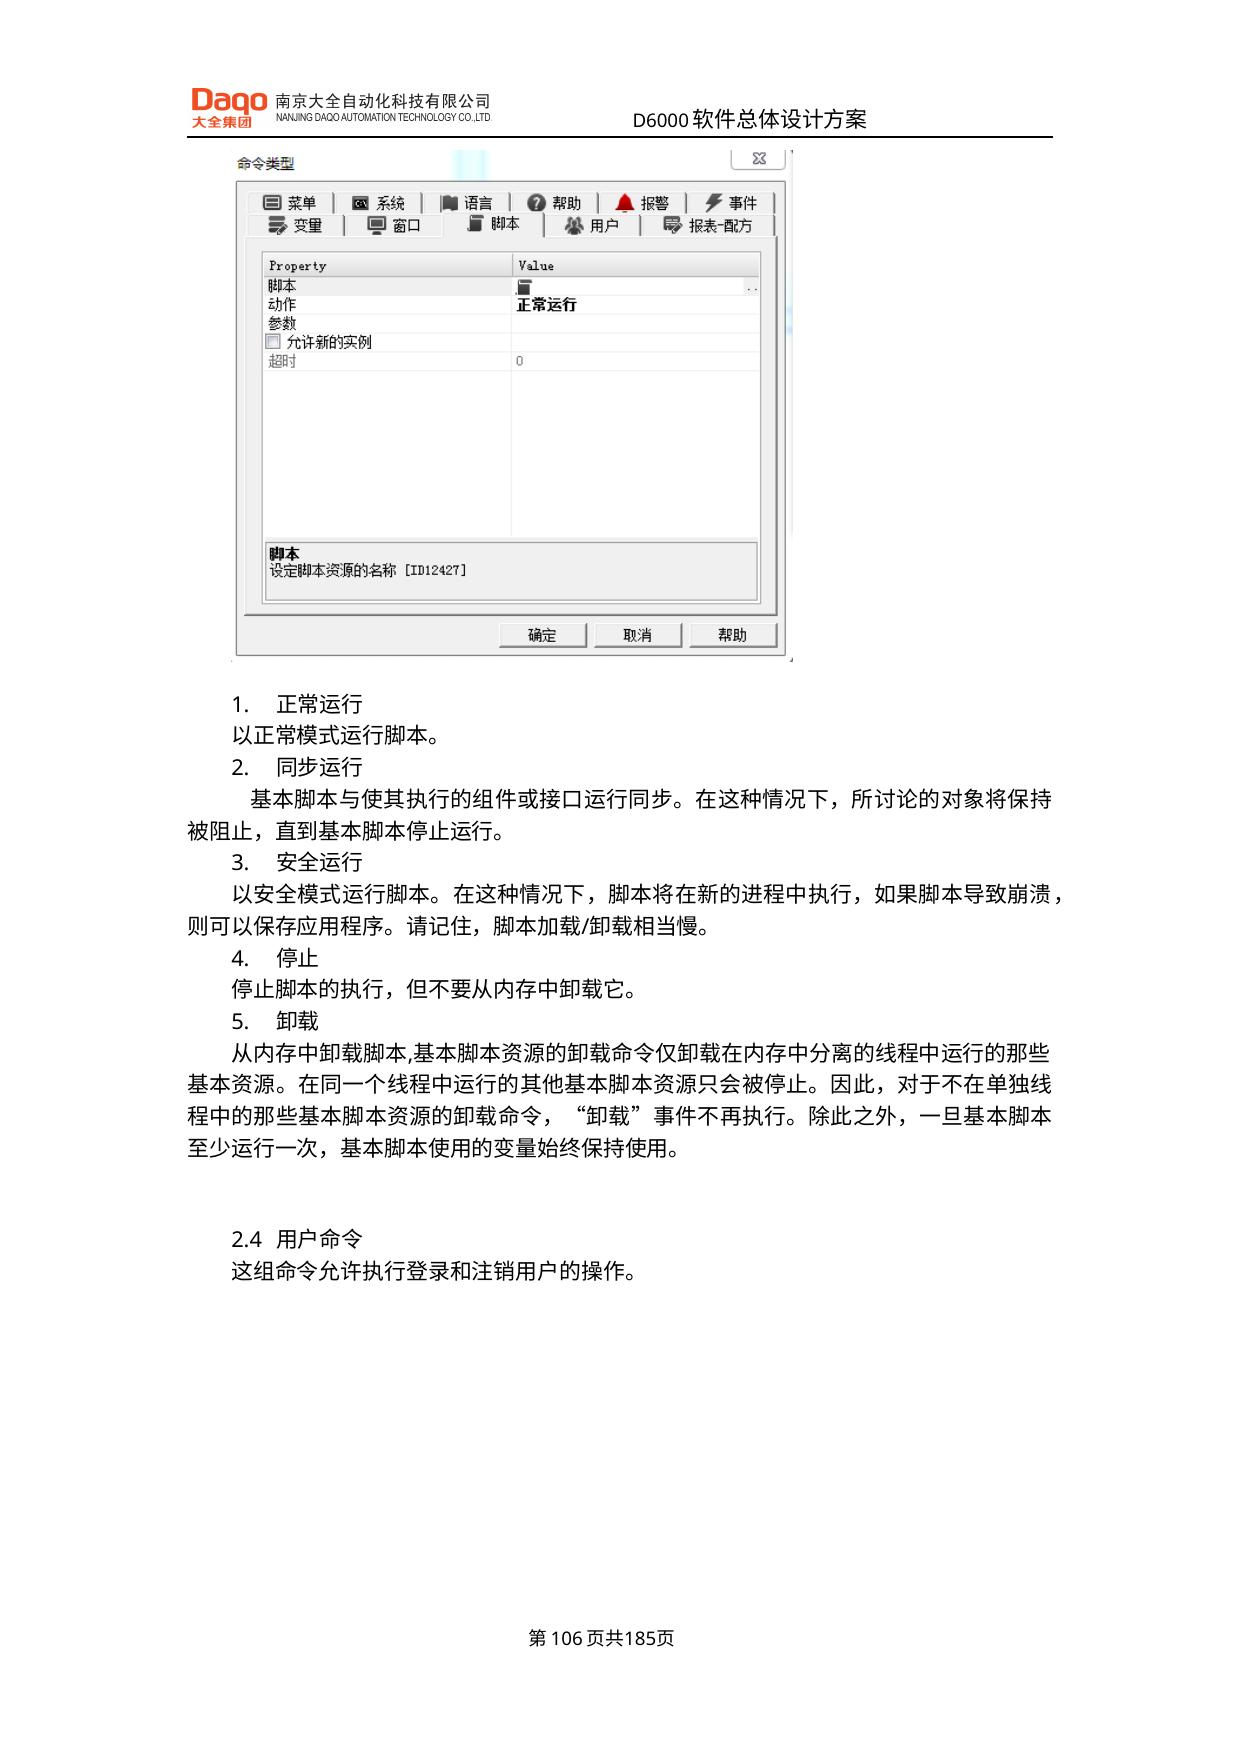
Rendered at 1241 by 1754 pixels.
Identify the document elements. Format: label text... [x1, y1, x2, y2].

text 基本脚本与使其执行的组件或接口运行同步。在这种情况下，所讨论的对象将保持被阻止，直到基本脚本停止运行。 [187, 782, 1053, 845]
text 这组命令允许执行登录和注销用户的操作。 [187, 1254, 1053, 1286]
text 以安全模式运行脚本。在这种情况下，脚本将在新的进程中执行，如果脚本导致崩溃，则可以保存应用程序。请记住，脚本加载/卸载相当慢。 [187, 877, 1053, 941]
text 4. 停止 [187, 941, 1053, 972]
picture [231, 150, 793, 662]
text 3. 安全运行 [187, 845, 1053, 877]
text 以正常模式运行脚本。 [187, 718, 1053, 750]
picture [187, 88, 492, 128]
text 从内存中卸载脚本,基本脚本资源的卸载命令仅卸载在内存中分离的线程中运行的那些基本资源。在同一个线程中运行的其他基本脚本资源只会被停止。因此，对于不在单独线程中的那些基本脚本资源的卸载命令，“卸载”事件不再执行。除此之外，一旦基本脚本至少运行一次，基本脚本使用的变量始终保持使用。 [187, 1036, 1053, 1162]
text 2.4 用户命令 [187, 1222, 1053, 1254]
text 5. 卸载 [187, 1004, 1053, 1036]
text 1. 正常运行 [187, 687, 1053, 718]
text 2. 同步运行 [187, 750, 1053, 782]
text 停止脚本的执行，但不要从内存中卸载它。 [187, 972, 1053, 1004]
